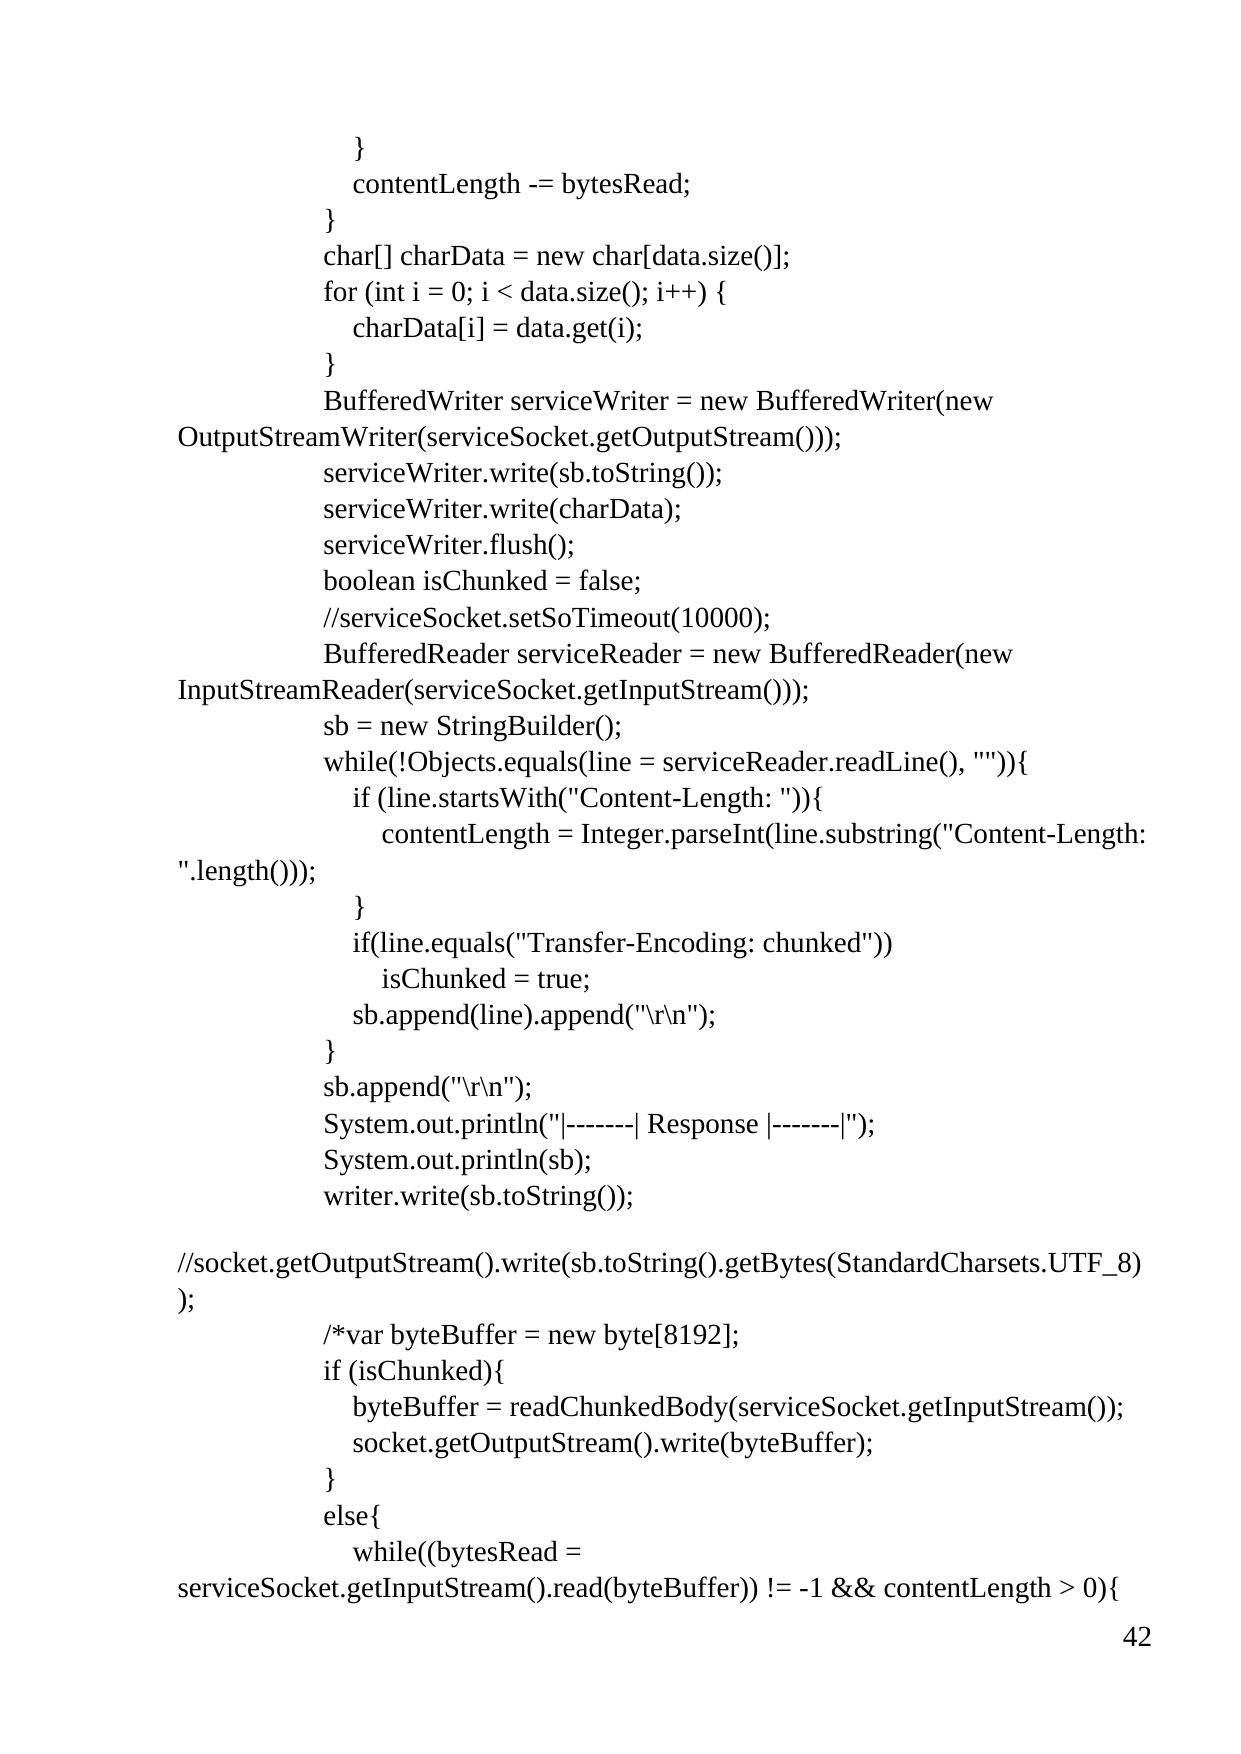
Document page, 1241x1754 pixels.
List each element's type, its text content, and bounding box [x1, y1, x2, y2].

text sb = new StringBuilder(); [177, 708, 1152, 742]
text } [177, 130, 1152, 163]
text //serviceSocket.setSoTimeout(10000); [177, 600, 1152, 633]
text serviceWriter.write(charData); [177, 491, 1152, 525]
text serviceWriter.write(sb.toString()); [177, 455, 1152, 489]
text } [177, 202, 1152, 236]
text else{ [177, 1498, 1152, 1531]
text } [177, 347, 1152, 380]
text BufferedWriter serviceWriter = new BufferedWriter(new OutputStreamWriter(serviceSocket.getOutputStream())); [177, 383, 1152, 452]
text contentLength = Integer.parseInt(line.substring("Content-Length: ".length())); [177, 817, 1152, 886]
text socket.getOutputStream().write(byteBuffer); [177, 1426, 1152, 1459]
text serviceWriter.flush(); [177, 527, 1152, 561]
text //socket.getOutputStream().write(sb.toString().getBytes(StandardCharsets.UTF_8)); [177, 1214, 1152, 1314]
text sb.append(line).append("\r\n"); [177, 997, 1152, 1031]
text charData[i] = data.get(i); [177, 311, 1152, 344]
text writer.write(sb.toString()); [177, 1178, 1152, 1212]
text } [177, 889, 1152, 922]
text sb.append("\r\n"); [177, 1069, 1152, 1103]
text byteBuffer = readChunkedBody(serviceSocket.getInputStream()); [177, 1389, 1152, 1423]
text if (isChunked){ [177, 1353, 1152, 1387]
text System.out.println(sb); [177, 1142, 1152, 1175]
text } [177, 1033, 1152, 1067]
text } [177, 1462, 1152, 1495]
text BufferedReader serviceReader = new BufferedReader(new InputStreamReader(serviceSocket.getInputStream())); [177, 636, 1152, 706]
text contentLength -= bytesRead; [177, 166, 1152, 199]
text if(line.equals("Transfer-Encoding: chunked")) [177, 925, 1152, 958]
text while(!Objects.equals(line = serviceReader.readLine(), "")){ [177, 744, 1152, 778]
text System.out.println("|-------| Response |-------|"); [177, 1106, 1152, 1139]
text /*var byteBuffer = new byte[8192]; [177, 1317, 1152, 1351]
text char[] charData = new char[data.size()]; [177, 238, 1152, 272]
text while((bytesRead = serviceSocket.getInputStream().read(byteBuffer)) != -1 && contentLength > 0){ [177, 1534, 1152, 1604]
text if (line.startsWith("Content-Length: ")){ [177, 780, 1152, 814]
text boolean isChunked = false; [177, 563, 1152, 597]
text for (int i = 0; i < data.size(); i++) { [177, 274, 1152, 308]
text isChunked = true; [177, 961, 1152, 995]
